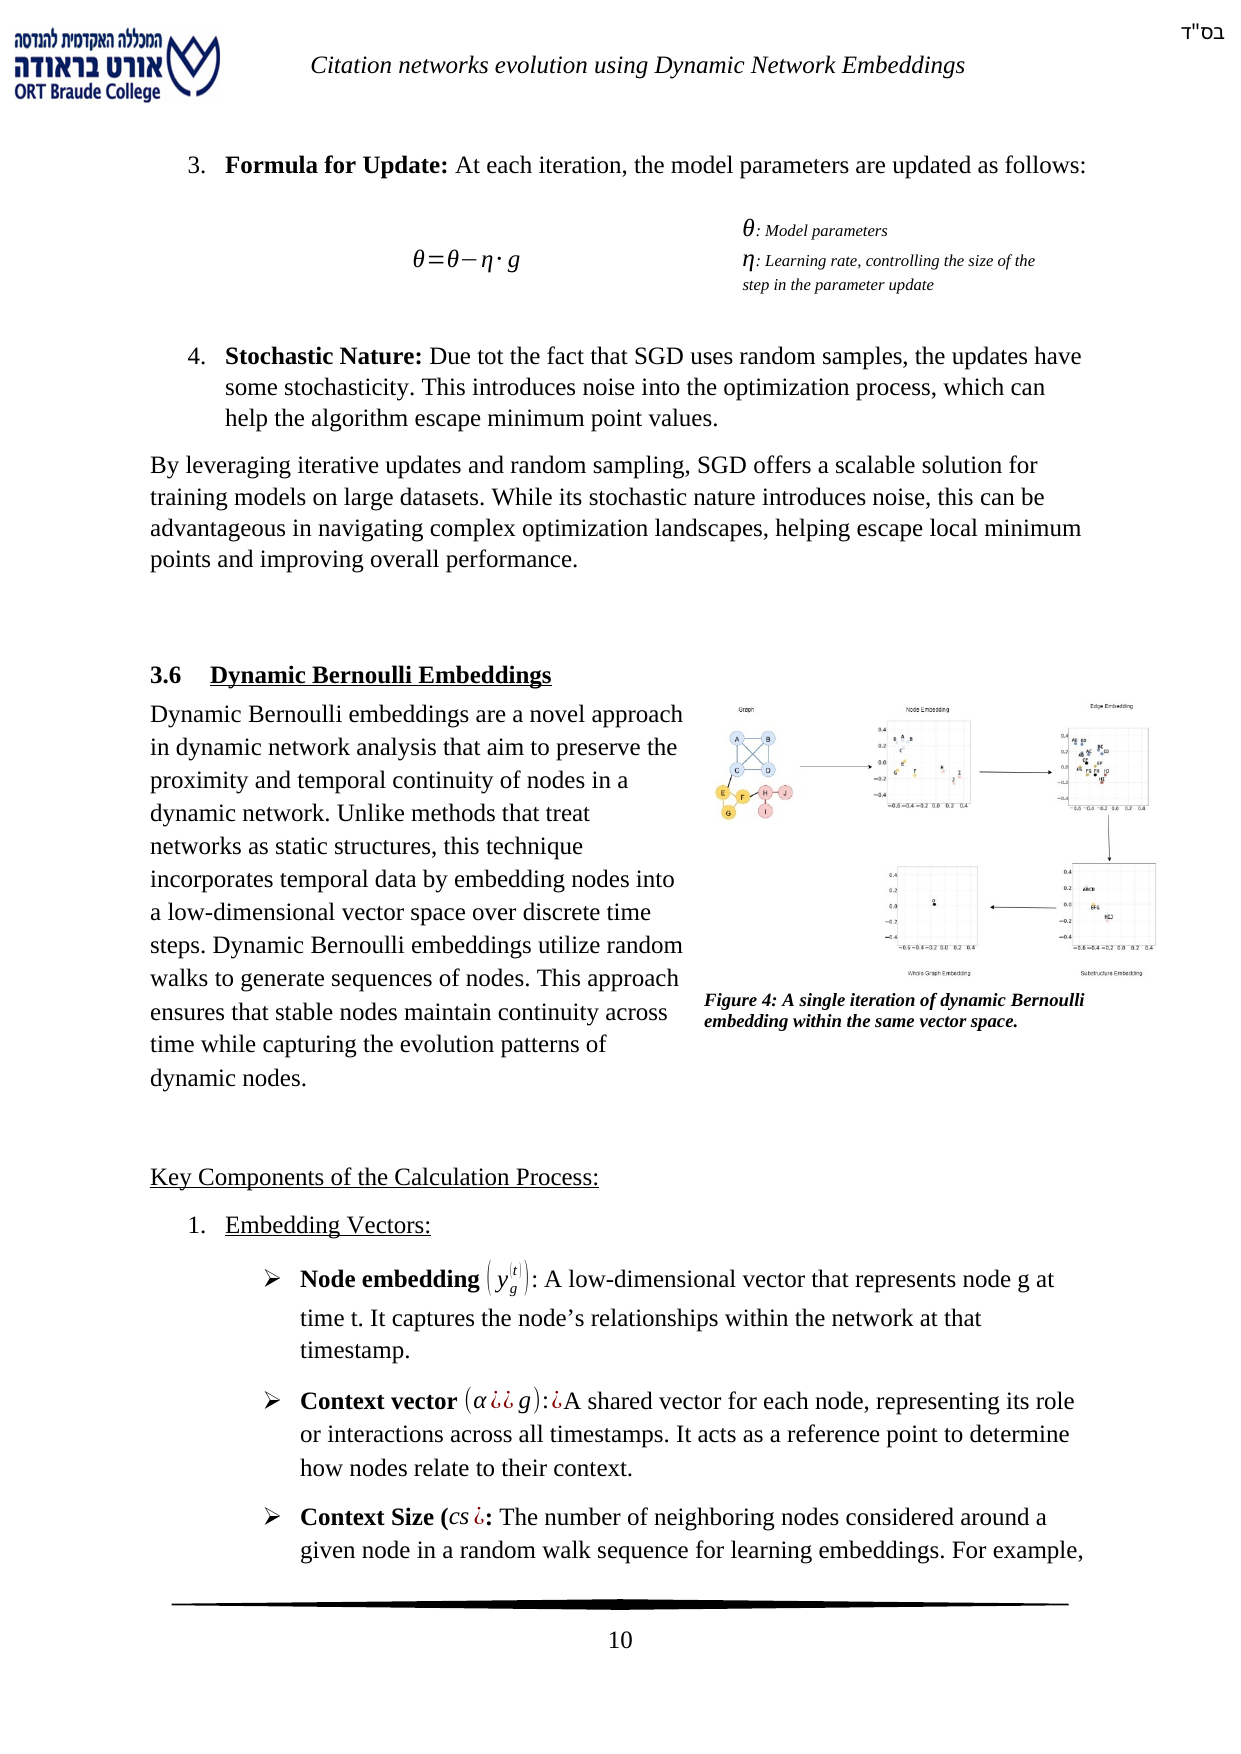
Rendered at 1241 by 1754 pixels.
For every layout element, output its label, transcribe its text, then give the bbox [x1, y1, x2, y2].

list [262, 1502, 1090, 1564]
picture [704, 700, 1173, 980]
list Stochastic Nature: Due tot the fact that SGD uses random samples, the updates have some stochasticity. This introduces noise into the optimization process, which can help the algorithm escape minimum point values. [187, 341, 1090, 432]
list Embedding Vectors: [187, 1210, 1090, 1238]
list Formula for Update: At each iteration, the model parameters are updated as follows: [187, 150, 1090, 179]
list Node embedding A low-dimensional vector that represents node g at time t. It captures the node’s relationships within the network at that timestamp. [262, 1259, 1090, 1364]
subtitle Dynamic Bernoulli Embeddings [150, 660, 1090, 689]
picture [12, 26, 221, 104]
text Key Components of the Calculation Process: [150, 1162, 1090, 1191]
text By leveraging iterative updates and random sampling, SGD offers a scalable solution for training models on large datasets. While its stochastic nature introduces noise, this can be advantageous in navigating complex optimization landscapes, helping escape local minimum points and improving overall performance. [150, 451, 1090, 572]
list Context vector A shared vector for each node, representing its role or interactions across all timestamps. It acts as a reference point to determine how nodes relate to their context. [262, 1385, 1090, 1481]
